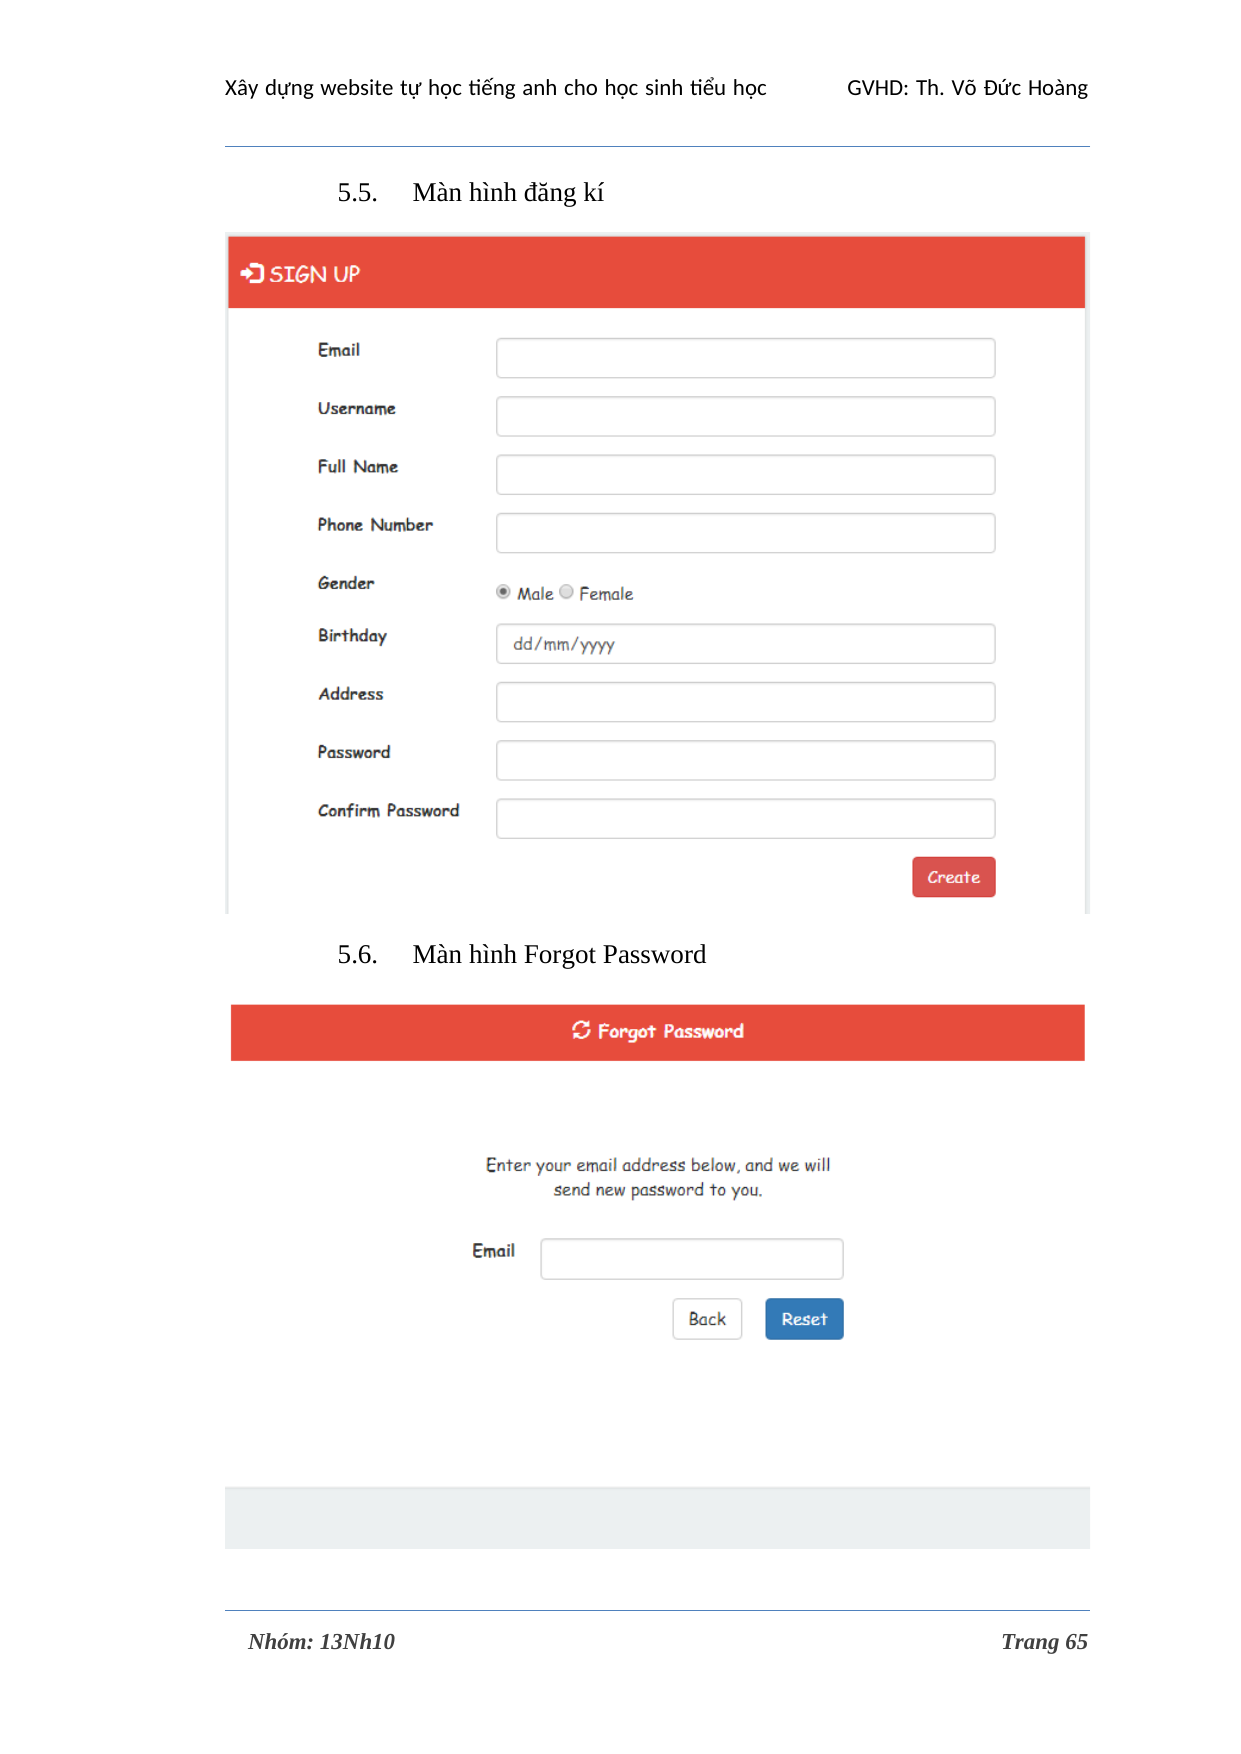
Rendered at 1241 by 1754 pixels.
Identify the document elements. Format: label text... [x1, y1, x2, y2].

picture [225, 232, 1091, 914]
list Màn hình Forgot Password [337, 939, 1090, 970]
picture [225, 995, 1091, 1549]
list Màn hình đăng kí [337, 176, 1090, 207]
